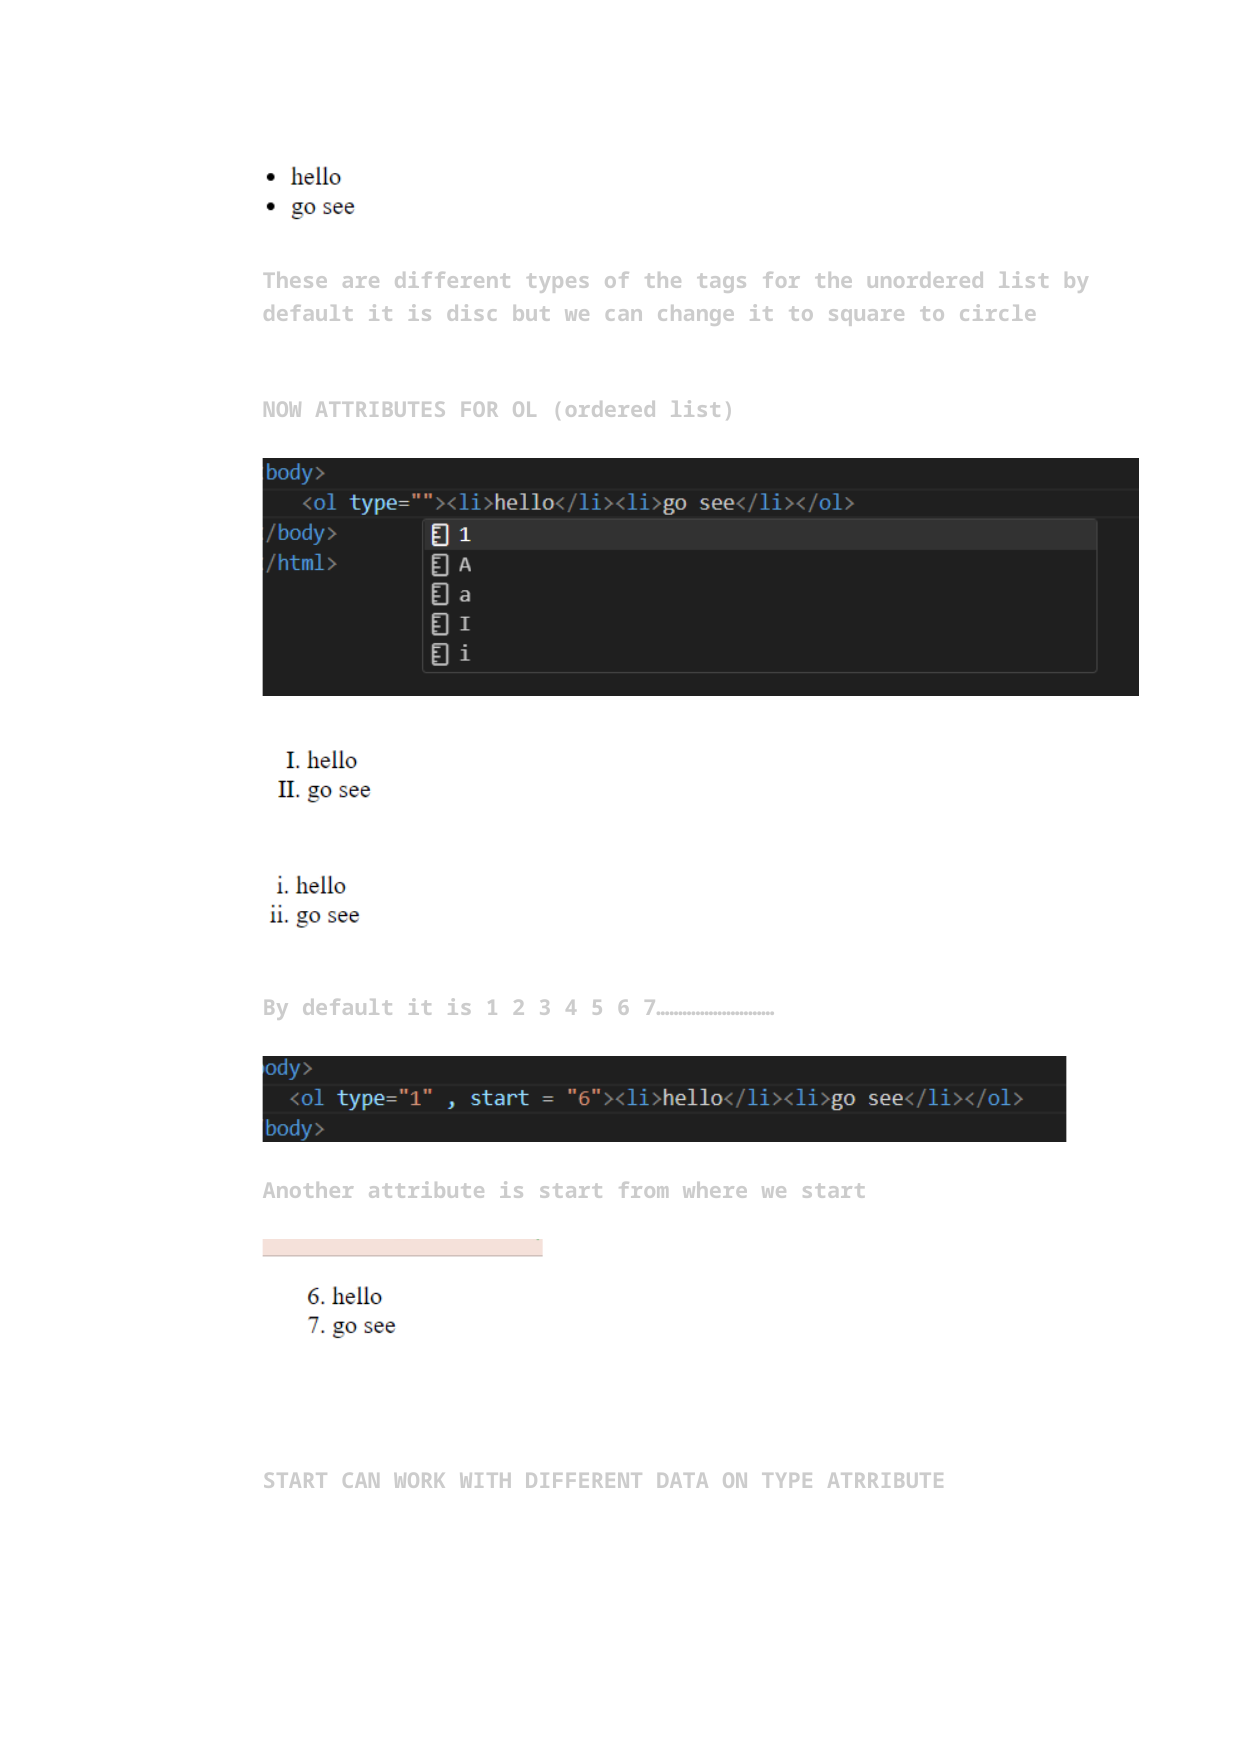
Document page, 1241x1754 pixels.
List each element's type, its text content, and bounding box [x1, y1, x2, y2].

picture [262, 729, 468, 829]
list By default it is 1 2 3 4 5 6 7……………………… [262, 992, 1090, 1022]
picture [262, 1239, 543, 1431]
picture [262, 1056, 1067, 1142]
list Another attribute is start from where we start [262, 1176, 1090, 1205]
list These are different types of the tags for the unordered list by default it is disc but we can change it to square to circle [262, 266, 1090, 327]
picture [262, 862, 467, 958]
list NOW ATTRIBUTES FOR OL (ordered list) [262, 394, 1090, 424]
picture [262, 458, 1139, 696]
picture [262, 150, 373, 232]
list START CAN WORK WITH DIFFERENT DATA ON TYPE ATRRIBUTE [262, 1465, 1090, 1495]
